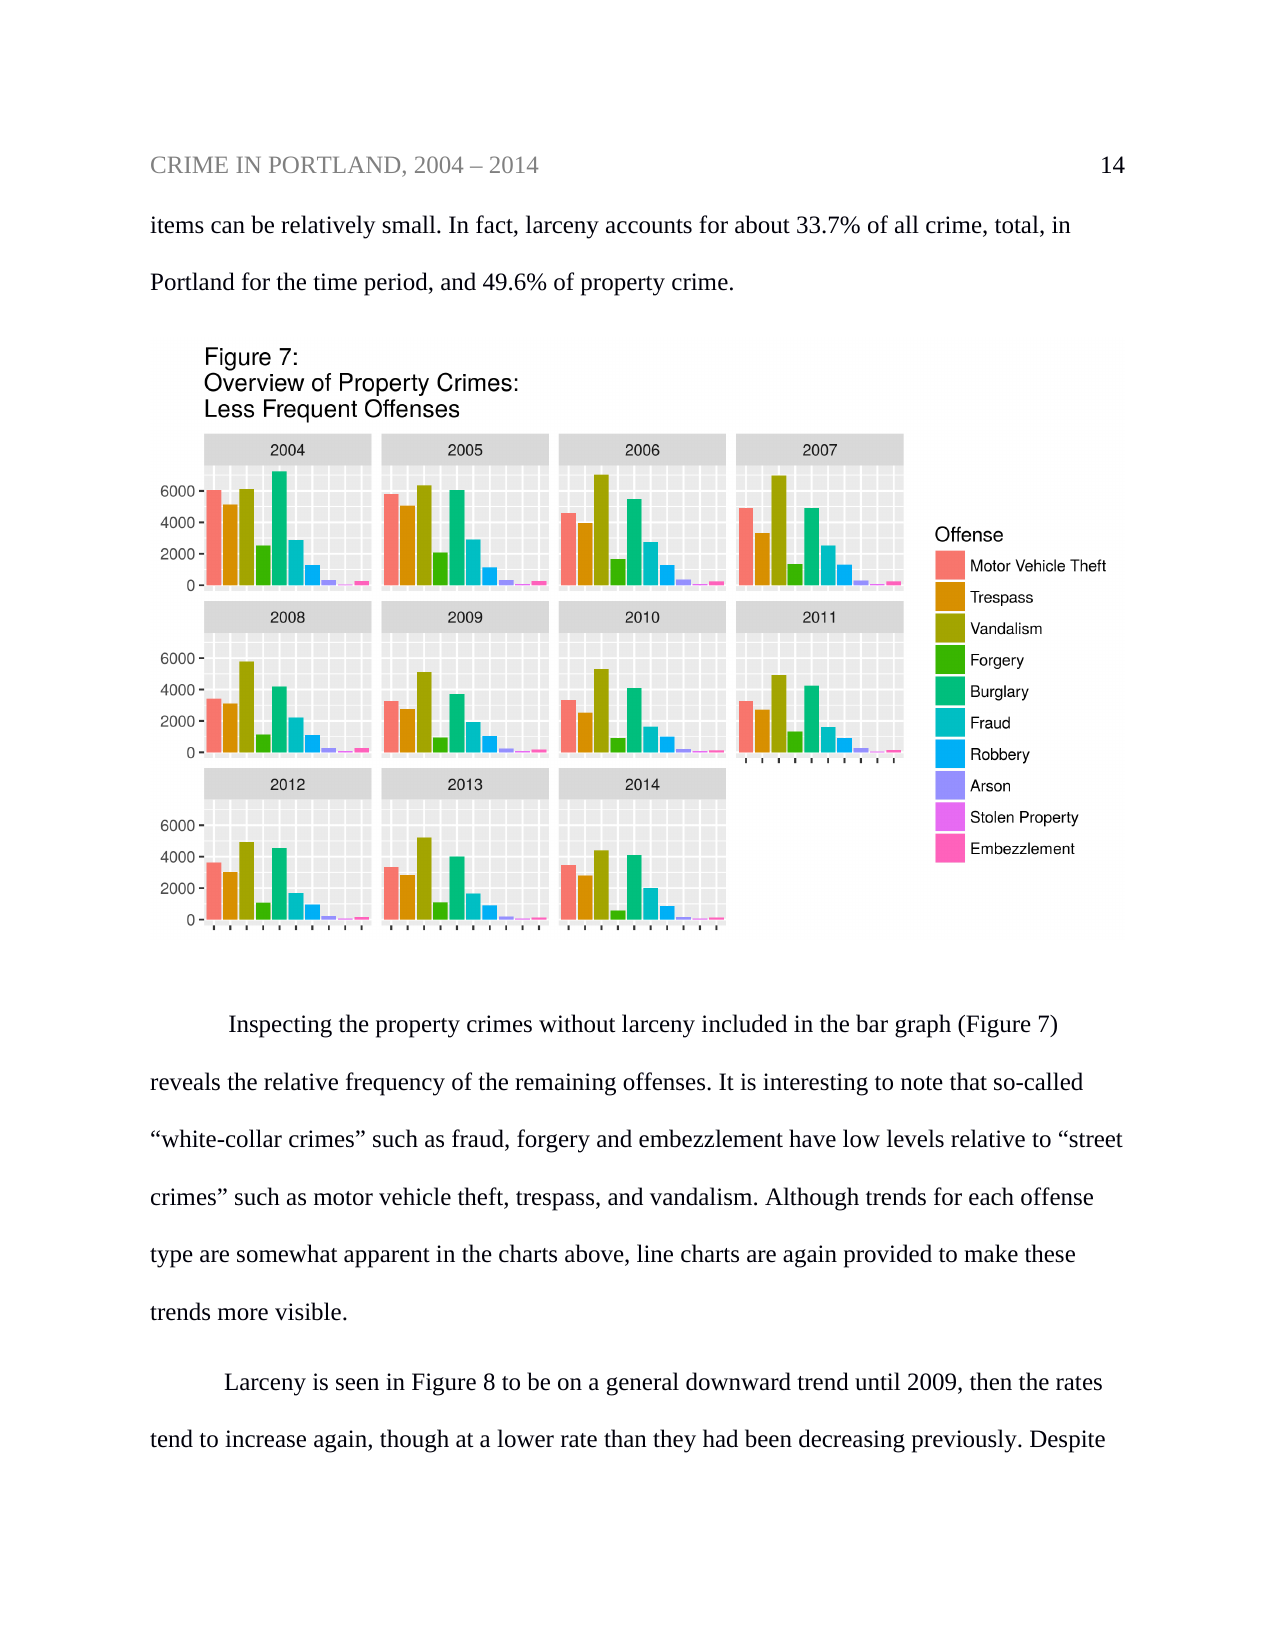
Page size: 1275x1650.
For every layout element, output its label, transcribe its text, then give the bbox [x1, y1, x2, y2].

picture [150, 337, 1125, 940]
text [150, 1367, 1125, 1453]
text Inspecting the property crimes without larceny included in the bar graph (Figure 7) reveals the relative frequency of the remaining offenses. It is interesting to note that so-called “white-collar crimes” such as fraud, forgery and embezzlement have low levels relative to “street crimes” such as motor vehicle theft, trespass, and vandalism. Although trends for each offense type are somewhat apparent in the charts above, line charts are again provided to make these trends more visible. [150, 940, 1125, 1326]
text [150, 210, 1125, 296]
